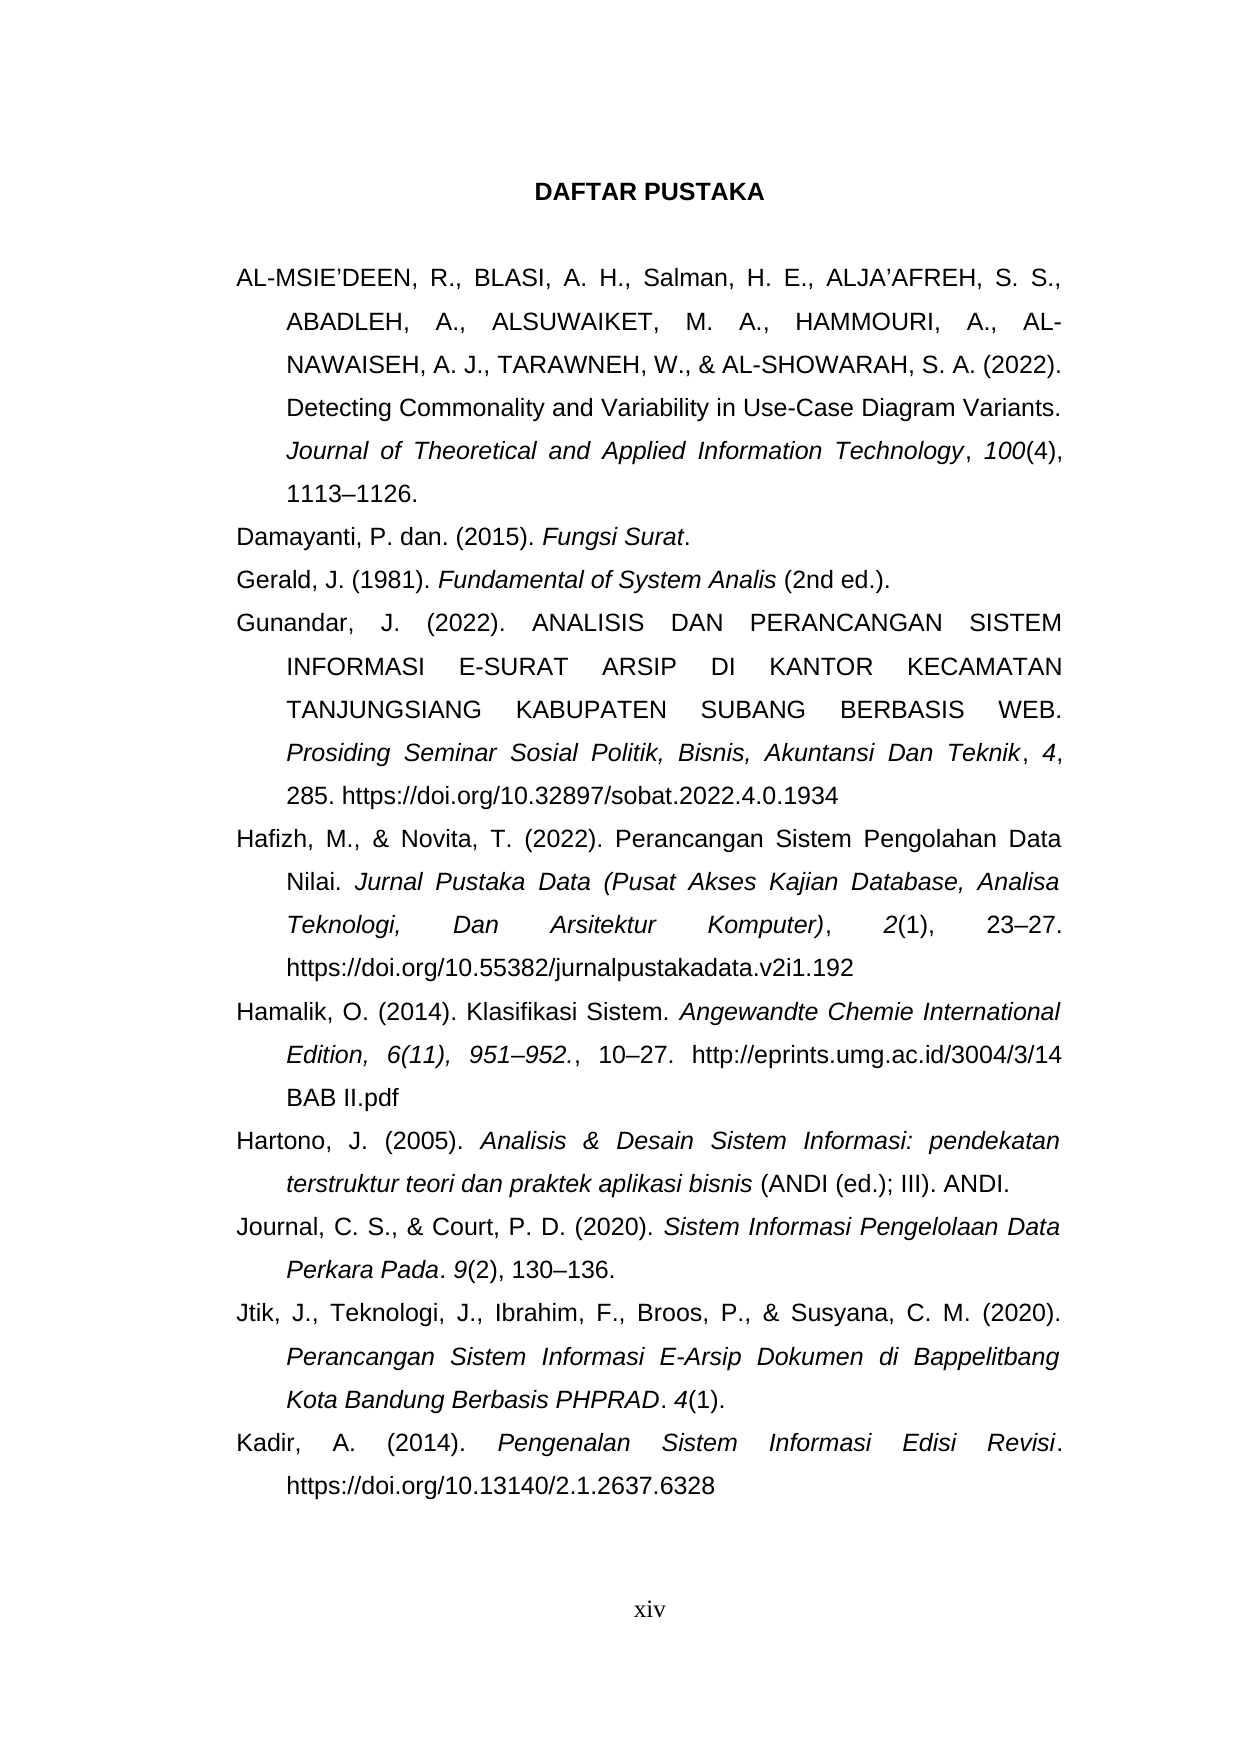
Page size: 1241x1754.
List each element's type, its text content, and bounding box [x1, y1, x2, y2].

text AL-MSIE’DEEN, R., BLASI, A. H., Salman, H. E., ALJA’AFREH, S. S., ABADLEH, A., ALSUWAIKET, M. A., HAMMOURI, A., AL-NAWAISEH, A. J., TARAWNEH, W., & AL-SHOWARAH, S. A. (2022). Detecting Commonality and Variability in Use-Case Diagram Variants. Journal of Theoretical and Applied Information Technology, 100(4), 1113–1126. [236, 263, 1063, 508]
text Kadir, A. (2014). Pengenalan Sistem Informasi Edisi Revisi. https://doi.org/10.13140/2.1.2637.6328 [236, 1428, 1063, 1500]
text Gunandar, J. (2022). ANALISIS DAN PERANCANGAN SISTEM INFORMASI E-SURAT ARSIP DI KANTOR KECAMATAN TANJUNGSIANG KABUPATEN SUBANG BERBASIS WEB. Prosiding Seminar Sosial Politik, Bisnis, Akuntansi Dan Teknik, 4, 285. https://doi.org/10.32897/sobat.2022.4.0.1934 [236, 608, 1063, 810]
text Hartono, J. (2005). Analisis & Desain Sistem Informasi: pendekatan terstruktur teori dan praktek aplikasi bisnis (ANDI (ed.); III). ANDI. [236, 1126, 1063, 1198]
text Gerald, J. (1981). Fundamental of System Analis (2nd ed.). [236, 565, 1063, 594]
text Hafizh, M., & Novita, T. (2022). Perancangan Sistem Pengolahan Data Nilai. Jurnal Pustaka Data (Pusat Akses Kajian Database, Analisa Teknologi, Dan Arsitektur Komputer), 2(1), 23–27. https://doi.org/10.55382/jurnalpustakadata.v2i1.192 [236, 824, 1063, 982]
text Jtik, J., Teknologi, J., Ibrahim, F., Broos, P., & Susyana, C. M. (2020). Perancangan Sistem Informasi E-Arsip Dokumen di Bappelitbang Kota Bandung Berbasis PHPRAD. 4(1). [236, 1298, 1063, 1413]
text DAFTAR PUSTAKA [236, 177, 1063, 206]
text Hamalik, O. (2014). Klasifikasi Sistem. Angewandte Chemie International Edition, 6(11), 951–952., 10–27. http://eprints.umg.ac.id/3004/3/14 BAB II.pdf [236, 997, 1063, 1112]
text Damayanti, P. dan. (2015). Fungsi Surat. [236, 522, 1063, 551]
text Journal, C. S., & Court, P. D. (2020). Sistem Informasi Pengelolaan Data Perkara Pada. 9(2), 130–136. [236, 1212, 1063, 1284]
